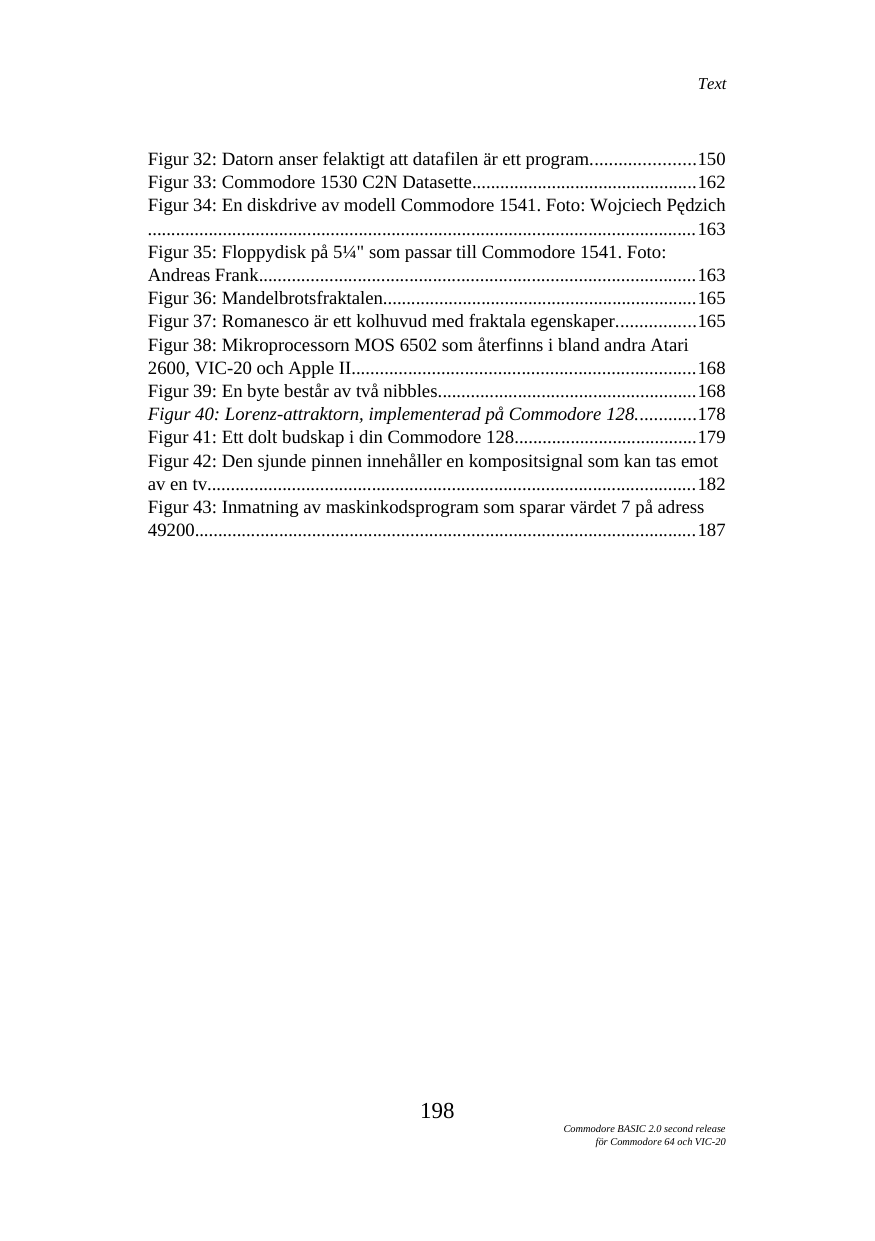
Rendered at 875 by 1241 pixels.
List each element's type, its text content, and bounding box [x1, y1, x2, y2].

text Figur 41: Ett dolt budskap i din Commodore 128. 179 [148, 426, 726, 448]
text Figur 42: Den sjunde pinnen innehåller en kompositsignal som kan tas emot av en tv. 182 [148, 450, 726, 494]
text Figur 33: Commodore 1530 C2N Datasette 162 [148, 171, 726, 192]
text Figur 34: En diskdrive av modell Commodore 1541. Foto: Wojciech Pędzich 163 [148, 194, 726, 239]
text Figur 43: Inmatning av maskinkodsprogram som sparar värdet 7 på adress 49200. 187 [148, 496, 726, 541]
text Figur 36: Mandelbrotsfraktalen. 165 [148, 287, 726, 309]
text Figur 38: Mikroprocessorn MOS 6502 som återfinns i bland andra Atari 2600, VIC-20 och Apple II. 168 [148, 333, 726, 378]
text Figur 32: Datorn anser felaktigt att datafilen är ett program. 150 [148, 148, 726, 169]
text Figur 37: Romanesco är ett kolhuvud med fraktala egenskaper. 165 [148, 310, 726, 332]
text Figur 40: Lorenz-attraktorn, implementerad på Commodore 128. 178 [148, 403, 726, 425]
text Figur 39: En byte består av två nibbles. 168 [148, 380, 726, 402]
text Figur 35: Floppydisk på 5¼" som passar till Commodore 1541. Foto: Andreas Frank 163 [148, 241, 726, 285]
